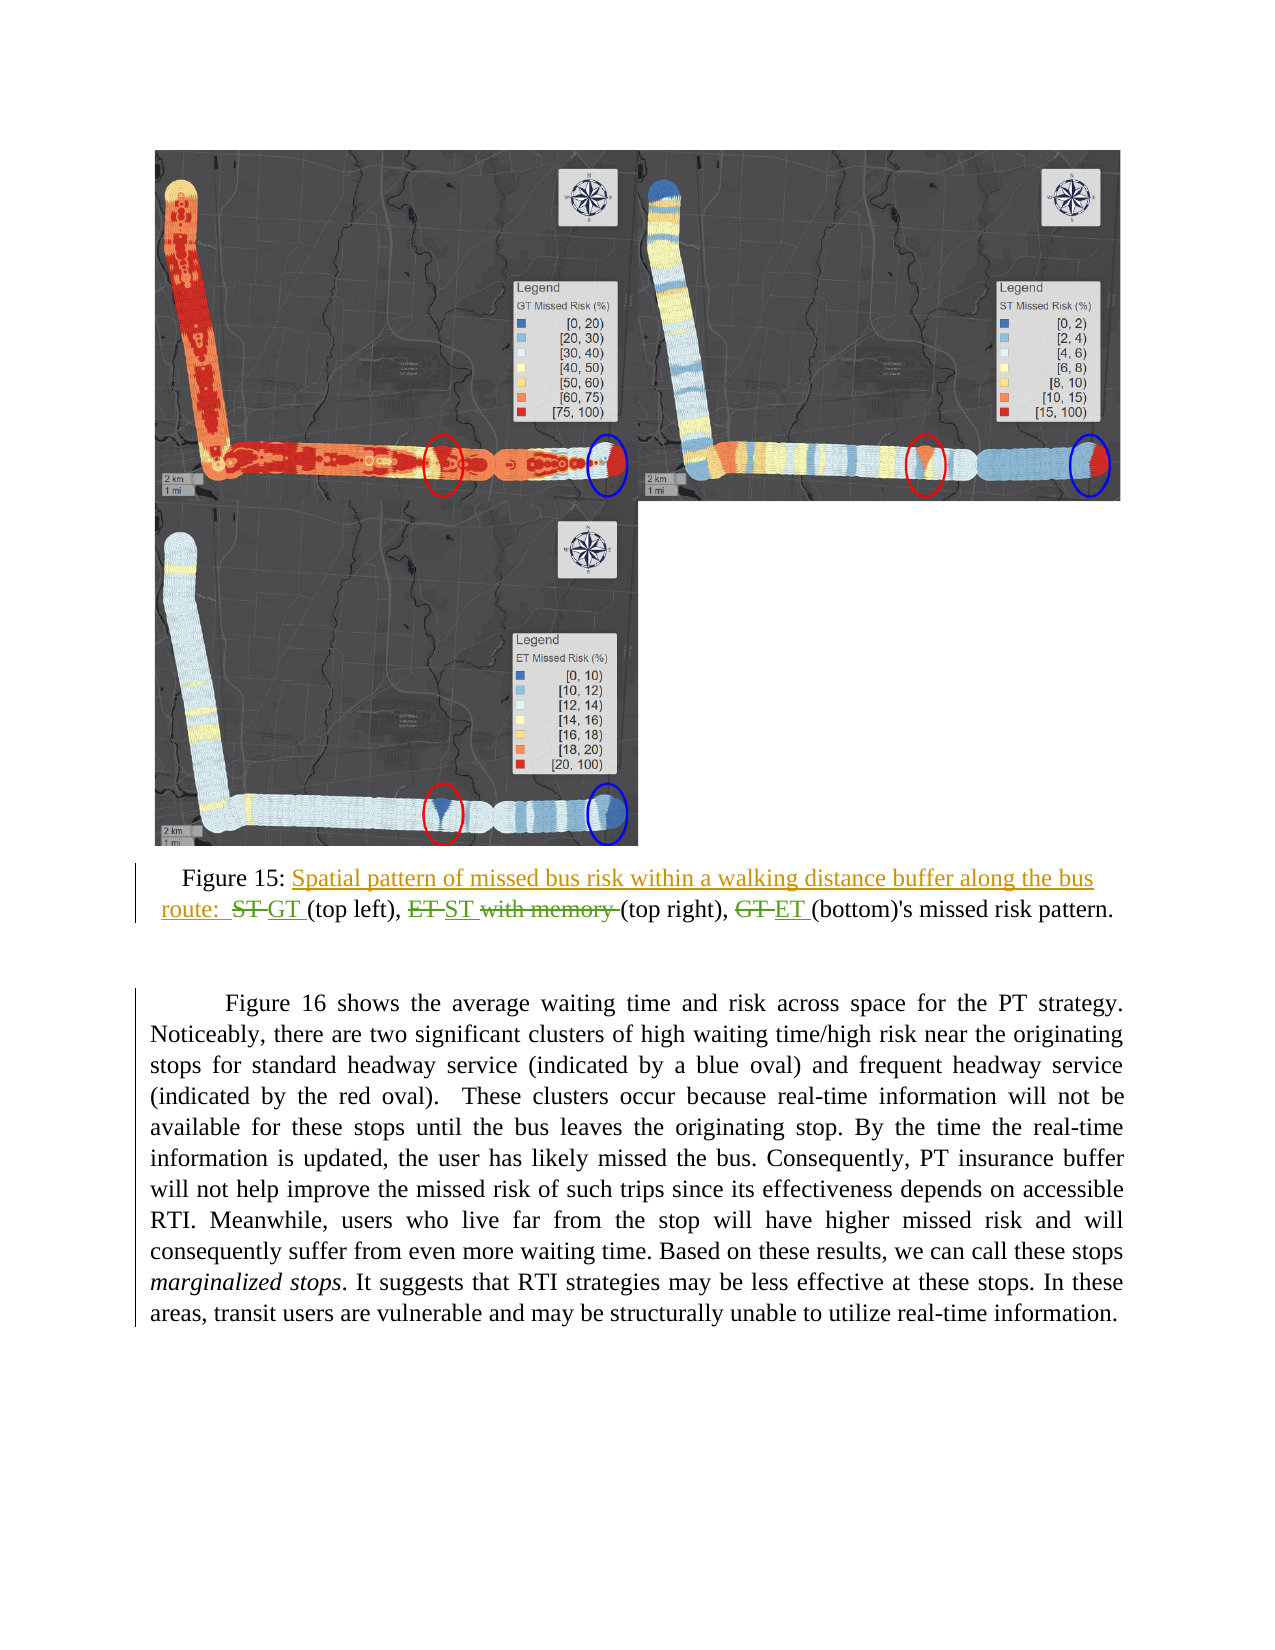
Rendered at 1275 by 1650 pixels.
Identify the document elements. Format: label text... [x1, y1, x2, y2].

text shows the average waiting time and risk across space for the PT strategy. Noticeably, there are two significant clusters of high waiting time/high risk near the originating stops for standard headway service (indicated by a blue oval) and frequent headway service (indicated by the red oval). These clusters occur because real-time information will not be available for these stops until the bus leaves the originating stop. By the time the real-time information is updated, the user has likely missed the bus. Consequently, PT insurance buffer will not help improve the missed risk of such trips since its effectiveness depends on accessible RTI. Meanwhile, users who live far from the stop will have higher missed risk and will consequently suffer from even more waiting time. Based on these results, we can call these stops marginalized stops. It suggests that RTI strategies may be less effective at these stops. In these areas, transit users are vulnerable and may be structurally unable to utilize real-time information. [150, 988, 1125, 1327]
text Figure : (top left), (top right), (bottom)'s missed risk pattern. [150, 863, 1125, 923]
picture [154, 150, 1121, 846]
